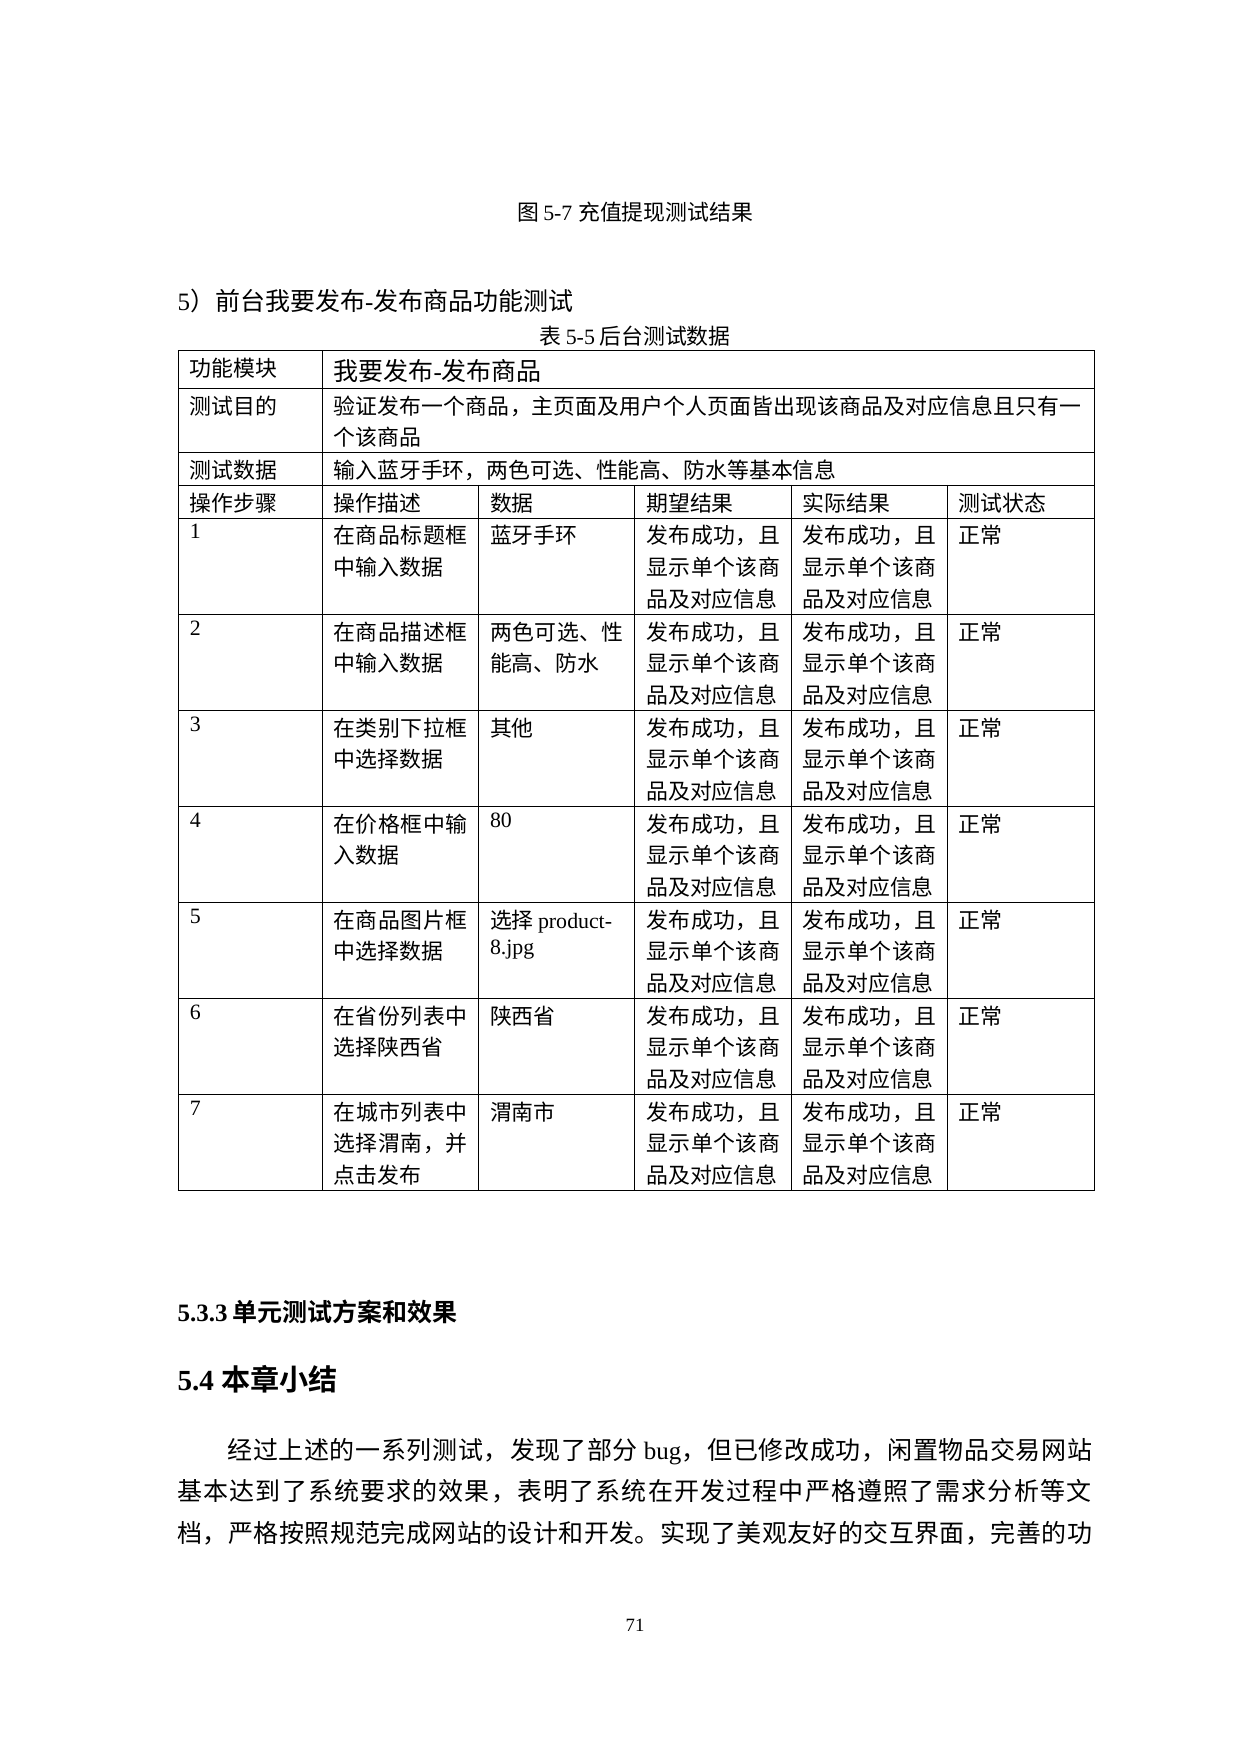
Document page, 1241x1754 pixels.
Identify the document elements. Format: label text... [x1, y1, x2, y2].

table_cell 发布成功，且显示单个该商品及对应信息 [792, 807, 947, 902]
table_cell 6 [179, 999, 322, 1094]
table_cell 测试状态 [948, 486, 1094, 517]
table_cell 4 [179, 807, 322, 902]
table_cell 实际结果 [792, 486, 947, 517]
table_cell 发布成功，且显示单个该商品及对应信息 [792, 903, 947, 998]
table_cell 发布成功，且显示单个该商品及对应信息 [792, 615, 947, 709]
table_cell 正常 [948, 807, 1094, 902]
table_cell 发布成功，且显示单个该商品及对应信息 [792, 999, 947, 1094]
table_cell 发布成功，且显示单个该商品及对应信息 [635, 999, 791, 1094]
text 5.4 本章小结 [177, 1357, 1092, 1399]
table_cell 7 [179, 1095, 322, 1190]
table_cell 操作步骤 [179, 486, 322, 517]
table_cell 其他 [479, 711, 634, 806]
table_cell 发布成功，且显示单个该商品及对应信息 [792, 519, 947, 613]
table_cell 1 [179, 519, 322, 613]
table_cell 在商品标题框中输入数据 [323, 519, 478, 613]
table_cell 正常 [948, 519, 1094, 613]
table_cell 发布成功，且显示单个该商品及对应信息 [635, 903, 791, 998]
table_cell 发布成功，且显示单个该商品及对应信息 [792, 1095, 947, 1190]
table_cell 正常 [948, 711, 1094, 806]
table_header 我要发布-发布商品 [323, 351, 1094, 388]
list 5）前台我要发布-发布商品功能测试 [177, 277, 1092, 319]
table_cell 正常 [948, 999, 1094, 1094]
table_cell 正常 [948, 1095, 1094, 1190]
table_cell 期望结果 [635, 486, 791, 517]
table_cell 在类别下拉框中选择数据 [323, 711, 478, 806]
table_cell 发布成功，且显示单个该商品及对应信息 [635, 807, 791, 902]
table_cell 发布成功，且显示单个该商品及对应信息 [792, 711, 947, 806]
table_cell 在商品图片框中选择数据 [323, 903, 478, 998]
table_cell 发布成功，且显示单个该商品及对应信息 [635, 615, 791, 709]
table_cell 测试目的 [179, 389, 322, 452]
table_cell 在价格框中输入数据 [323, 807, 478, 902]
table_header 功能模块 [179, 351, 322, 388]
table_cell 陕西省 [479, 999, 634, 1094]
table_cell 发布成功，且显示单个该商品及对应信息 [635, 1095, 791, 1190]
text 5.3.3单元测试方案和效果 [177, 1288, 1092, 1330]
table_cell 发布成功，且显示单个该商品及对应信息 [635, 711, 791, 806]
table_cell 2 [179, 615, 322, 709]
table_cell 在城市列表中选择渭南，并点击发布 [323, 1095, 478, 1190]
table_cell 操作描述 [323, 486, 478, 517]
table_cell 渭南市 [479, 1095, 634, 1190]
table_cell 输入蓝牙手环，两色可选、性能高、防水等基本信息 [323, 453, 1094, 485]
table_cell 数据 [479, 486, 634, 517]
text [177, 1426, 1092, 1551]
table_cell 在省份列表中选择陕西省 [323, 999, 478, 1094]
table_cell 在商品描述框中输入数据 [323, 615, 478, 709]
text 表5-5后台测试数据 [177, 319, 1092, 350]
table_cell 蓝牙手环 [479, 519, 634, 613]
table_cell 3 [179, 711, 322, 806]
table_cell 两色可选、性能高、防水 [479, 615, 634, 709]
text 图5-7 充值提现测试结果 [177, 195, 1092, 227]
table_cell 正常 [948, 615, 1094, 709]
table_cell 发布成功，且显示单个该商品及对应信息 [635, 519, 791, 613]
table_cell 80 [479, 807, 634, 902]
table_cell 5 [179, 903, 322, 998]
table_cell 选择product-8.jpg [479, 903, 634, 998]
table_cell 测试数据 [179, 453, 322, 485]
table_cell 正常 [948, 903, 1094, 998]
table_cell 验证发布一个商品，主页面及用户个人页面皆出现该商品及对应信息且只有一个该商品 [323, 389, 1094, 452]
